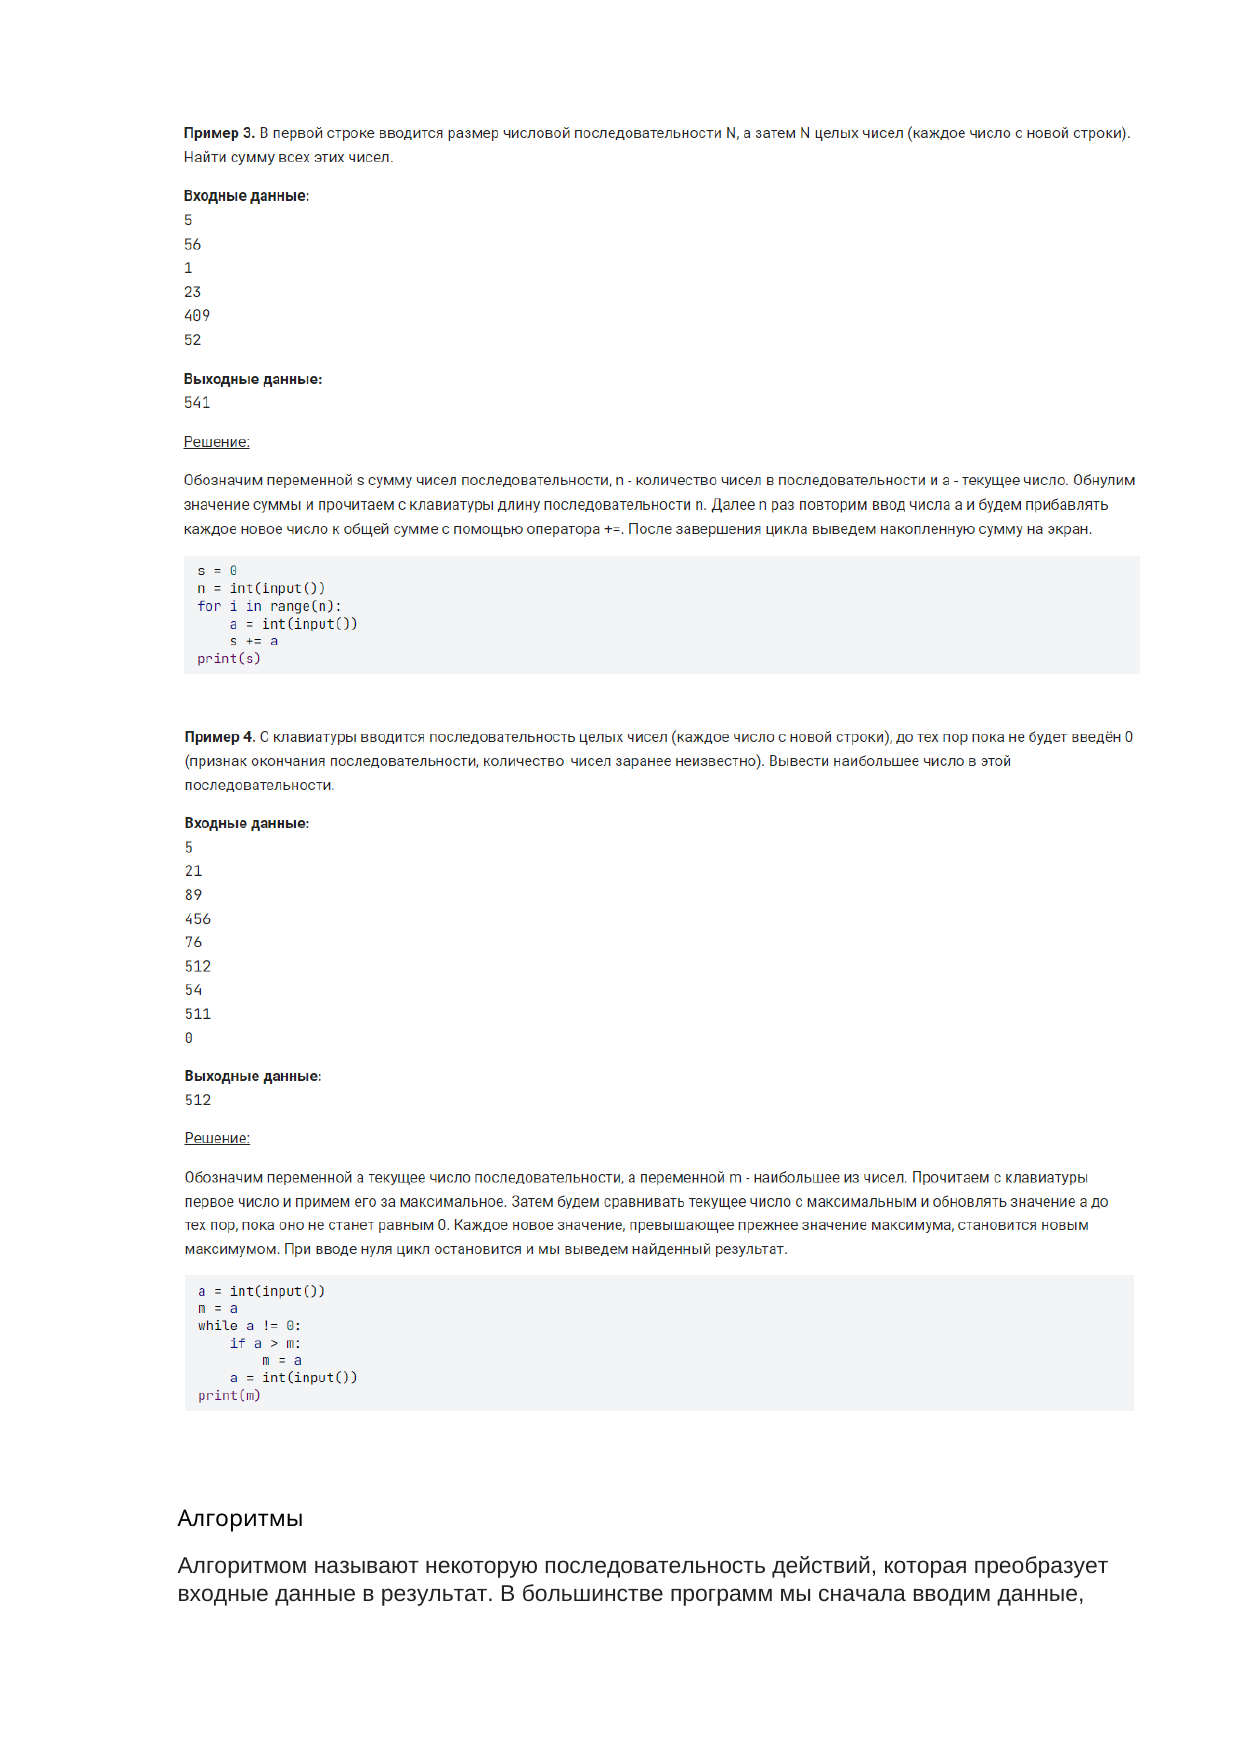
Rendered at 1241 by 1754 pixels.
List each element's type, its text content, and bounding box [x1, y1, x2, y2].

picture [177, 721, 1152, 1433]
picture [177, 118, 1152, 703]
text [177, 1552, 1152, 1607]
text Алгоритмы [177, 1502, 1152, 1533]
